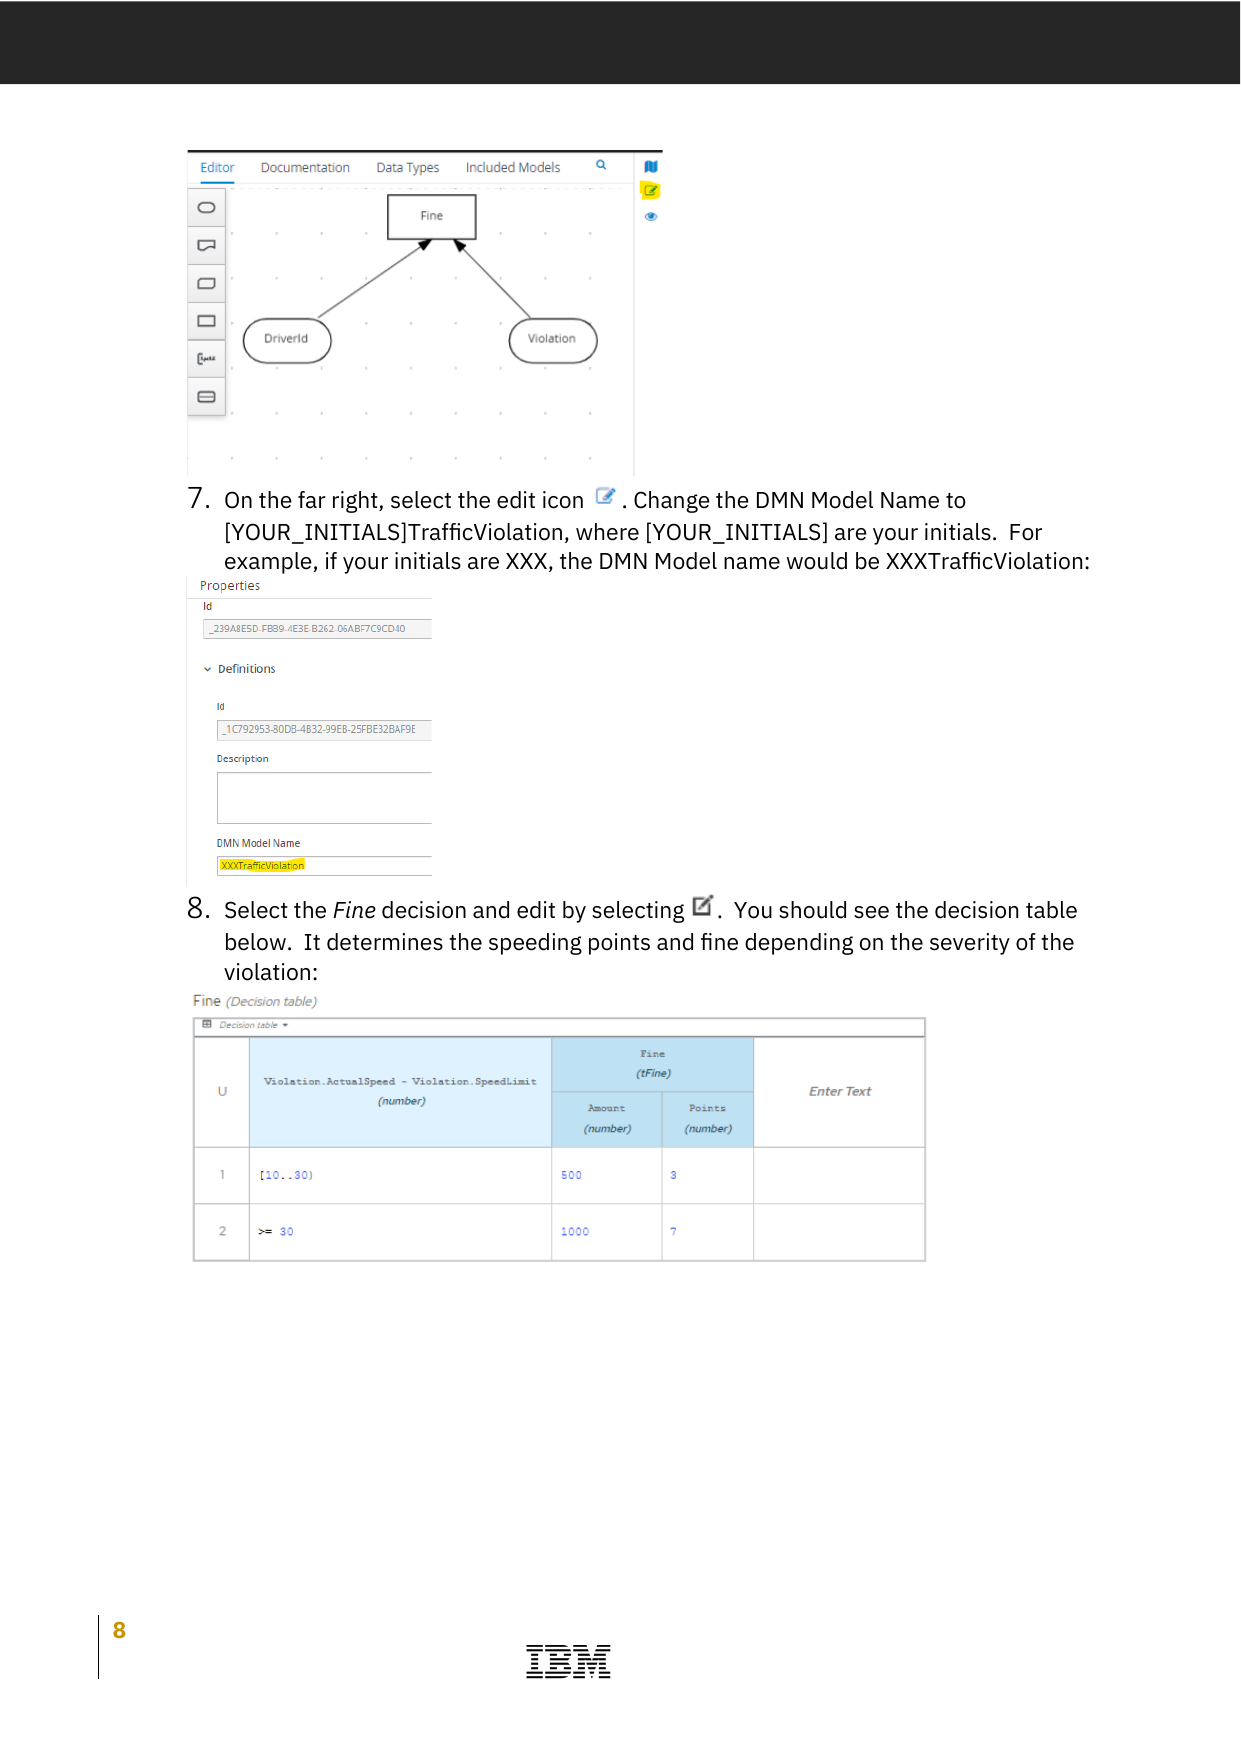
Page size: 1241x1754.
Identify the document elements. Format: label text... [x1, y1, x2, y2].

picture [186, 576, 432, 887]
list On the far right, select the edit icon . Change the DMN Model Name to [YOUR_INITIALS]TrafficViolation, where [YOUR_INITIALS] are your initials. For example, if your initials are XXX, the DMN Model name would be XXXTrafficViolation: [186, 476, 1128, 576]
picture [186, 986, 944, 1272]
picture [187, 150, 663, 476]
list Select the Fine decision and edit by selecting . You should see the decision table below. It determines the speeding points and fine depending on the severity of the violation: [186, 886, 1128, 987]
picture [526, 1645, 611, 1679]
picture [590, 480, 622, 509]
picture [690, 892, 717, 919]
